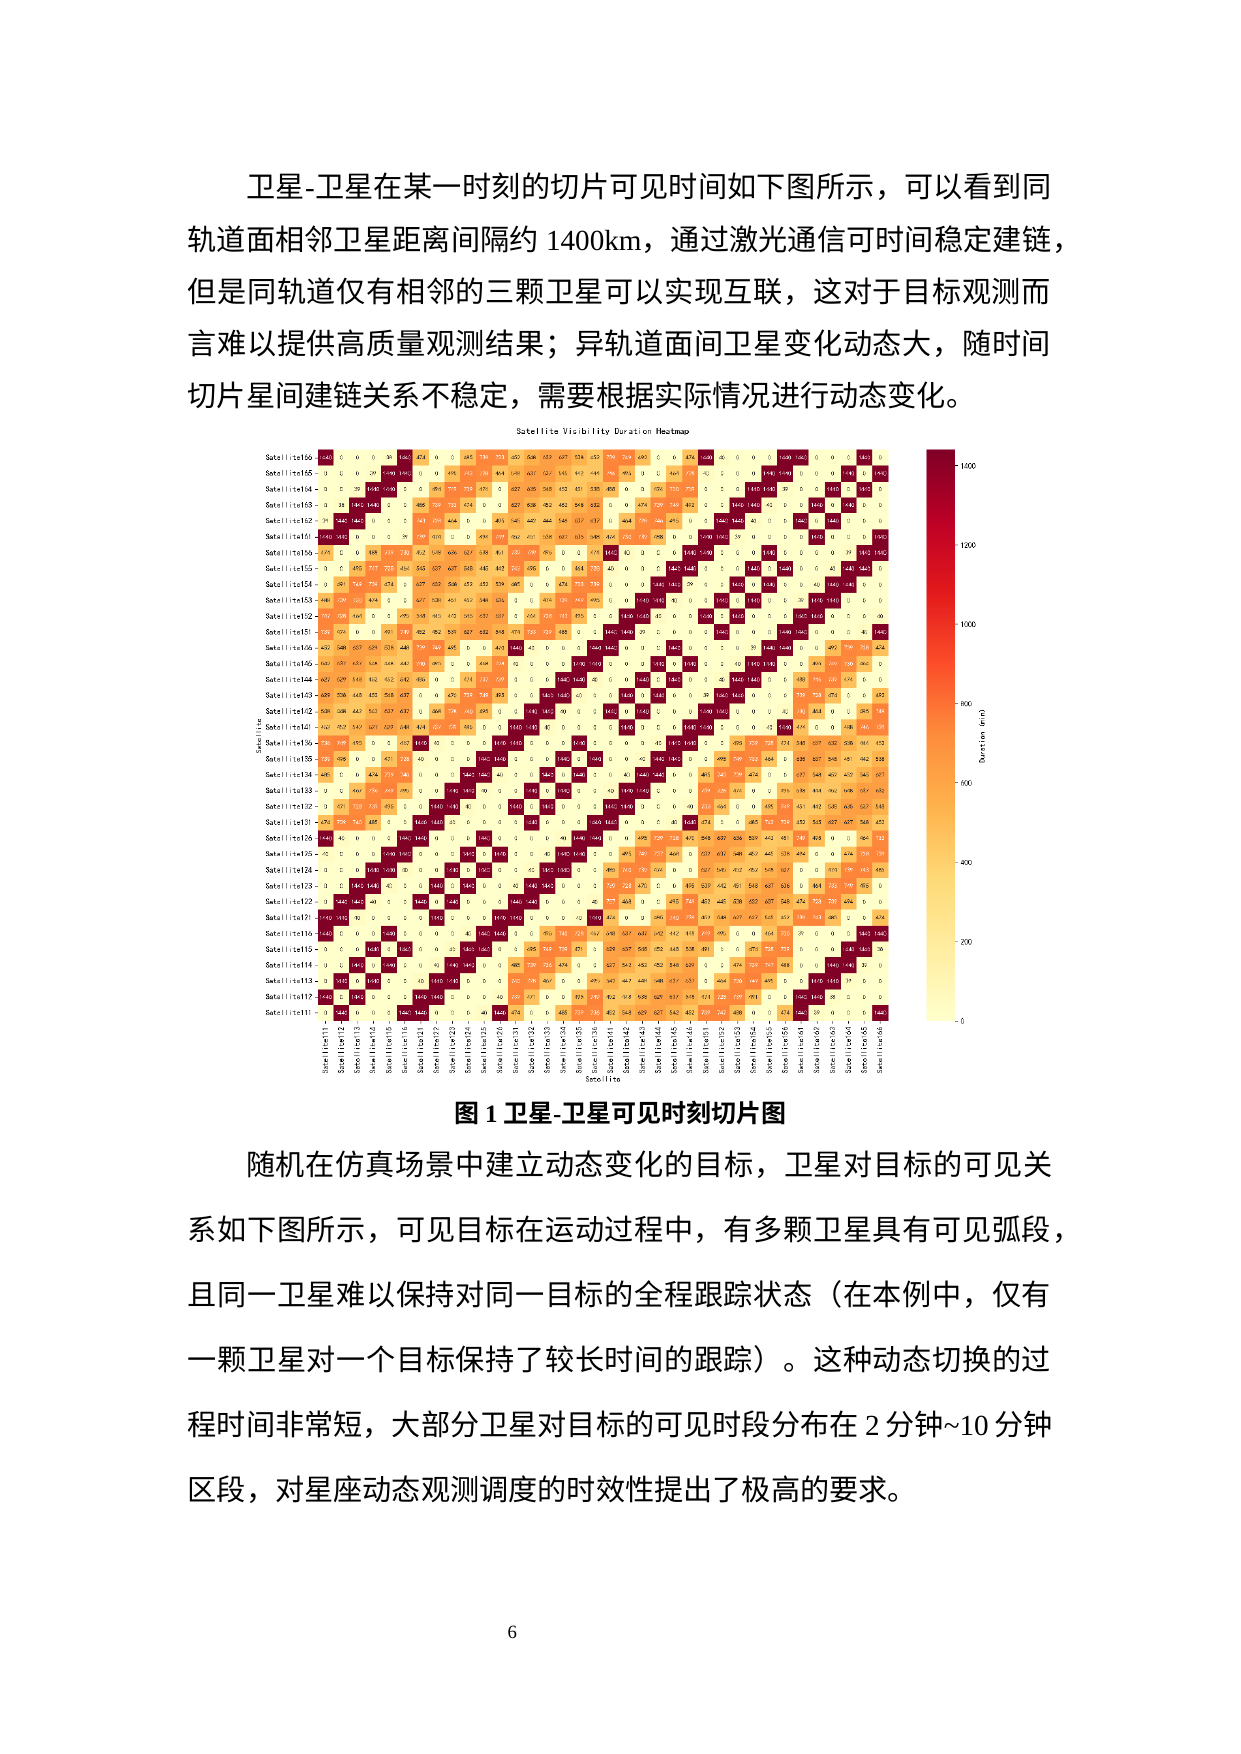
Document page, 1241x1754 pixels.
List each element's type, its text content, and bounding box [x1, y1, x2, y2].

text 图 1 卫星-卫星可见时刻切片图 [187, 1094, 1053, 1130]
picture [250, 423, 991, 1088]
text 随机在仿真场景中建立动态变化的目标，卫星对目标的可见关系如下图所示，可见目标在运动过程中，有多颗卫星具有可见弧段，且同一卫星难以保持对同一目标的全程跟踪状态（在本例中，仅有一颗卫星对一个目标保持了较长时间的跟踪）。这种动态切换的过程时间非常短，大部分卫星对目标的可见时段分布在2分钟~10分钟区段，对星座动态观测调度的时效性提出了极高的要求。 [187, 1130, 1053, 1520]
text 卫星-卫星在某一时刻的切片可见时间如下图所示，可以看到同轨道面相邻卫星距离间隔约1400km，通过激光通信可时间稳定建链，但是同轨道仅有相邻的三颗卫星可以实现互联，这对于目标观测而言难以提供高质量观测结果；异轨道面间卫星变化动态大，随时间切片星间建链关系不稳定，需要根据实际情况进行动态变化。 [187, 156, 1053, 417]
